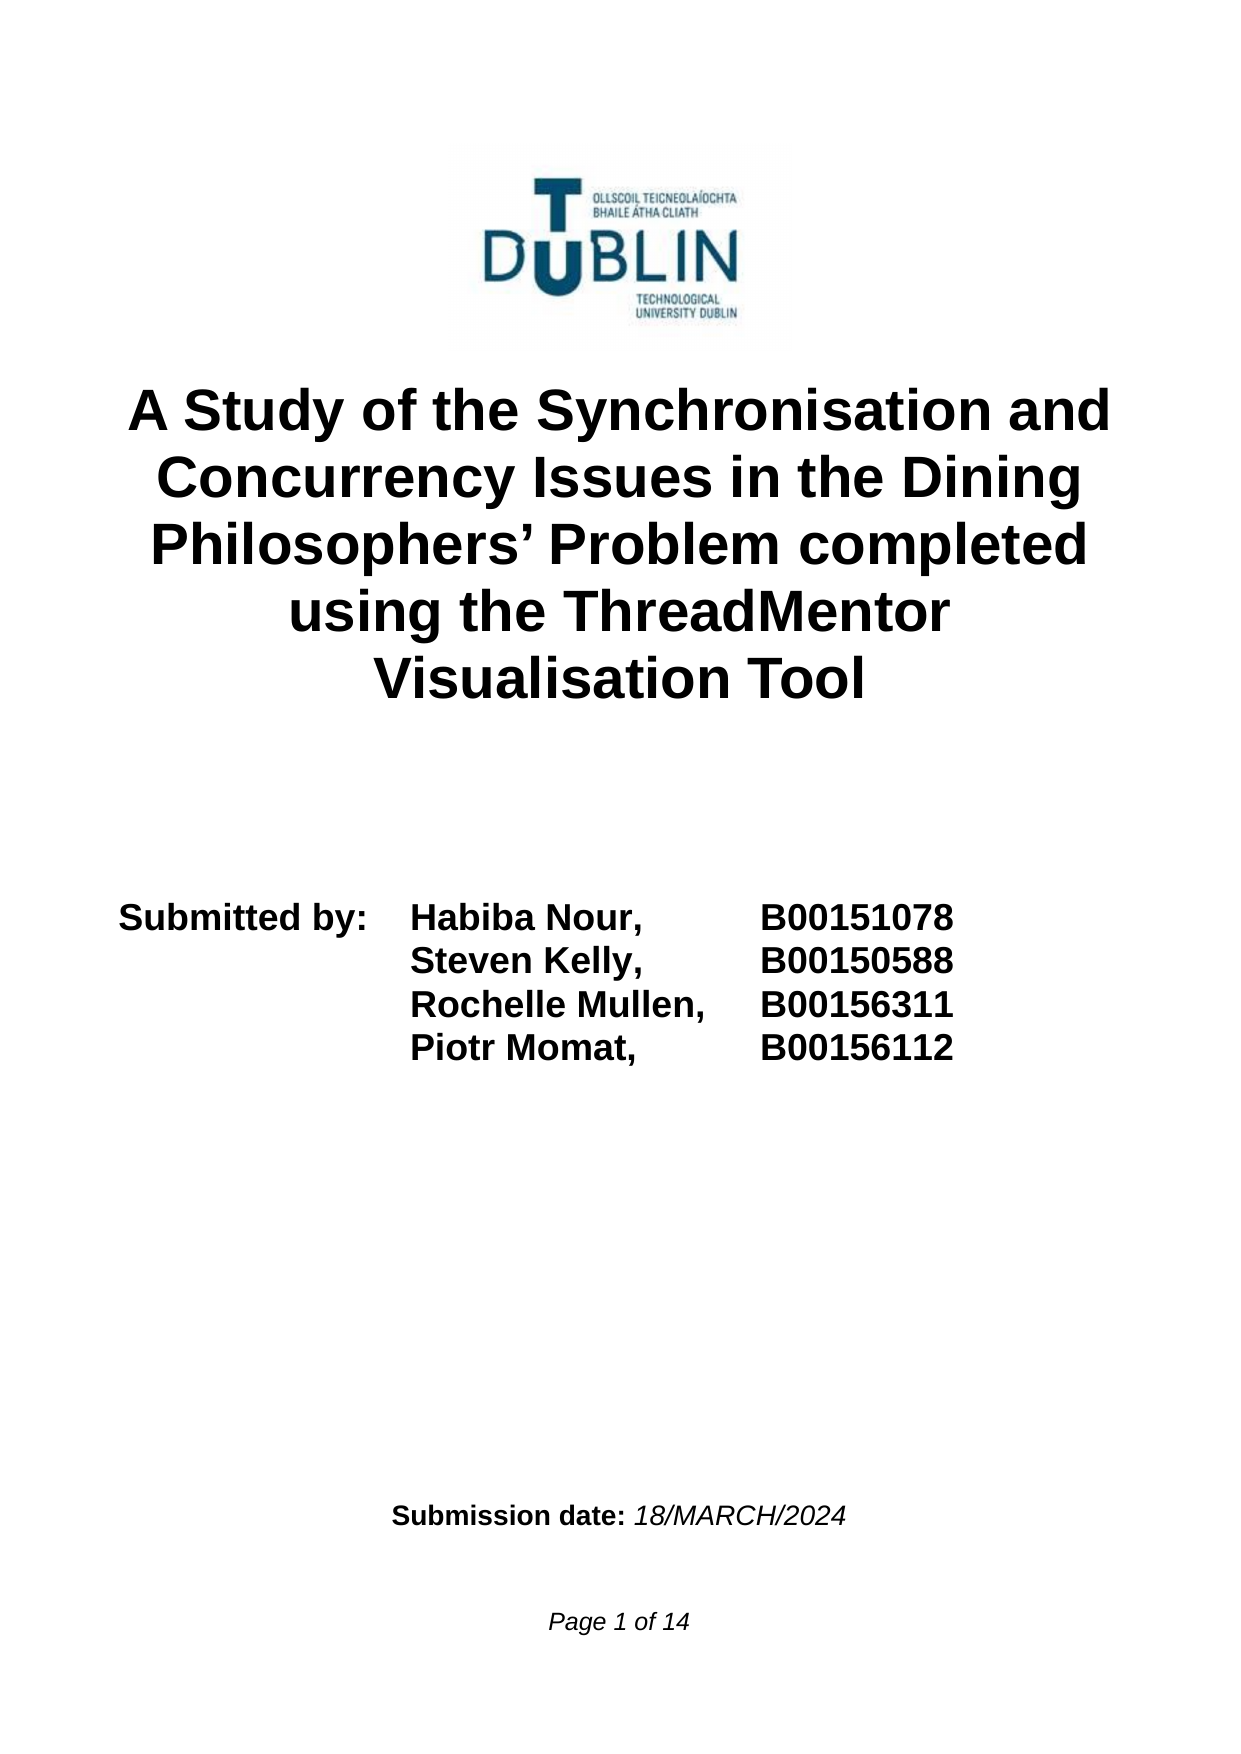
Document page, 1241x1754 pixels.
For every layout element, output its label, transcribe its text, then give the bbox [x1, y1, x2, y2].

title A Study of the Synchronisation and Concurrency Issues in the Dining Philosophers’ Problem completed using the ThreadMentor Visualisation Tool [118, 375, 1122, 711]
text Rochelle Mullen, B00156311 [118, 982, 1122, 1025]
text Steven Kelly, B00150588 [118, 939, 1122, 982]
text Submission date: 18/MARCH/2024 [118, 1499, 1122, 1532]
picture [448, 143, 792, 351]
text Submitted by: Habiba Nour, B00151078 [118, 896, 1122, 939]
text Piotr Momat, B00156112 [118, 1025, 1122, 1068]
